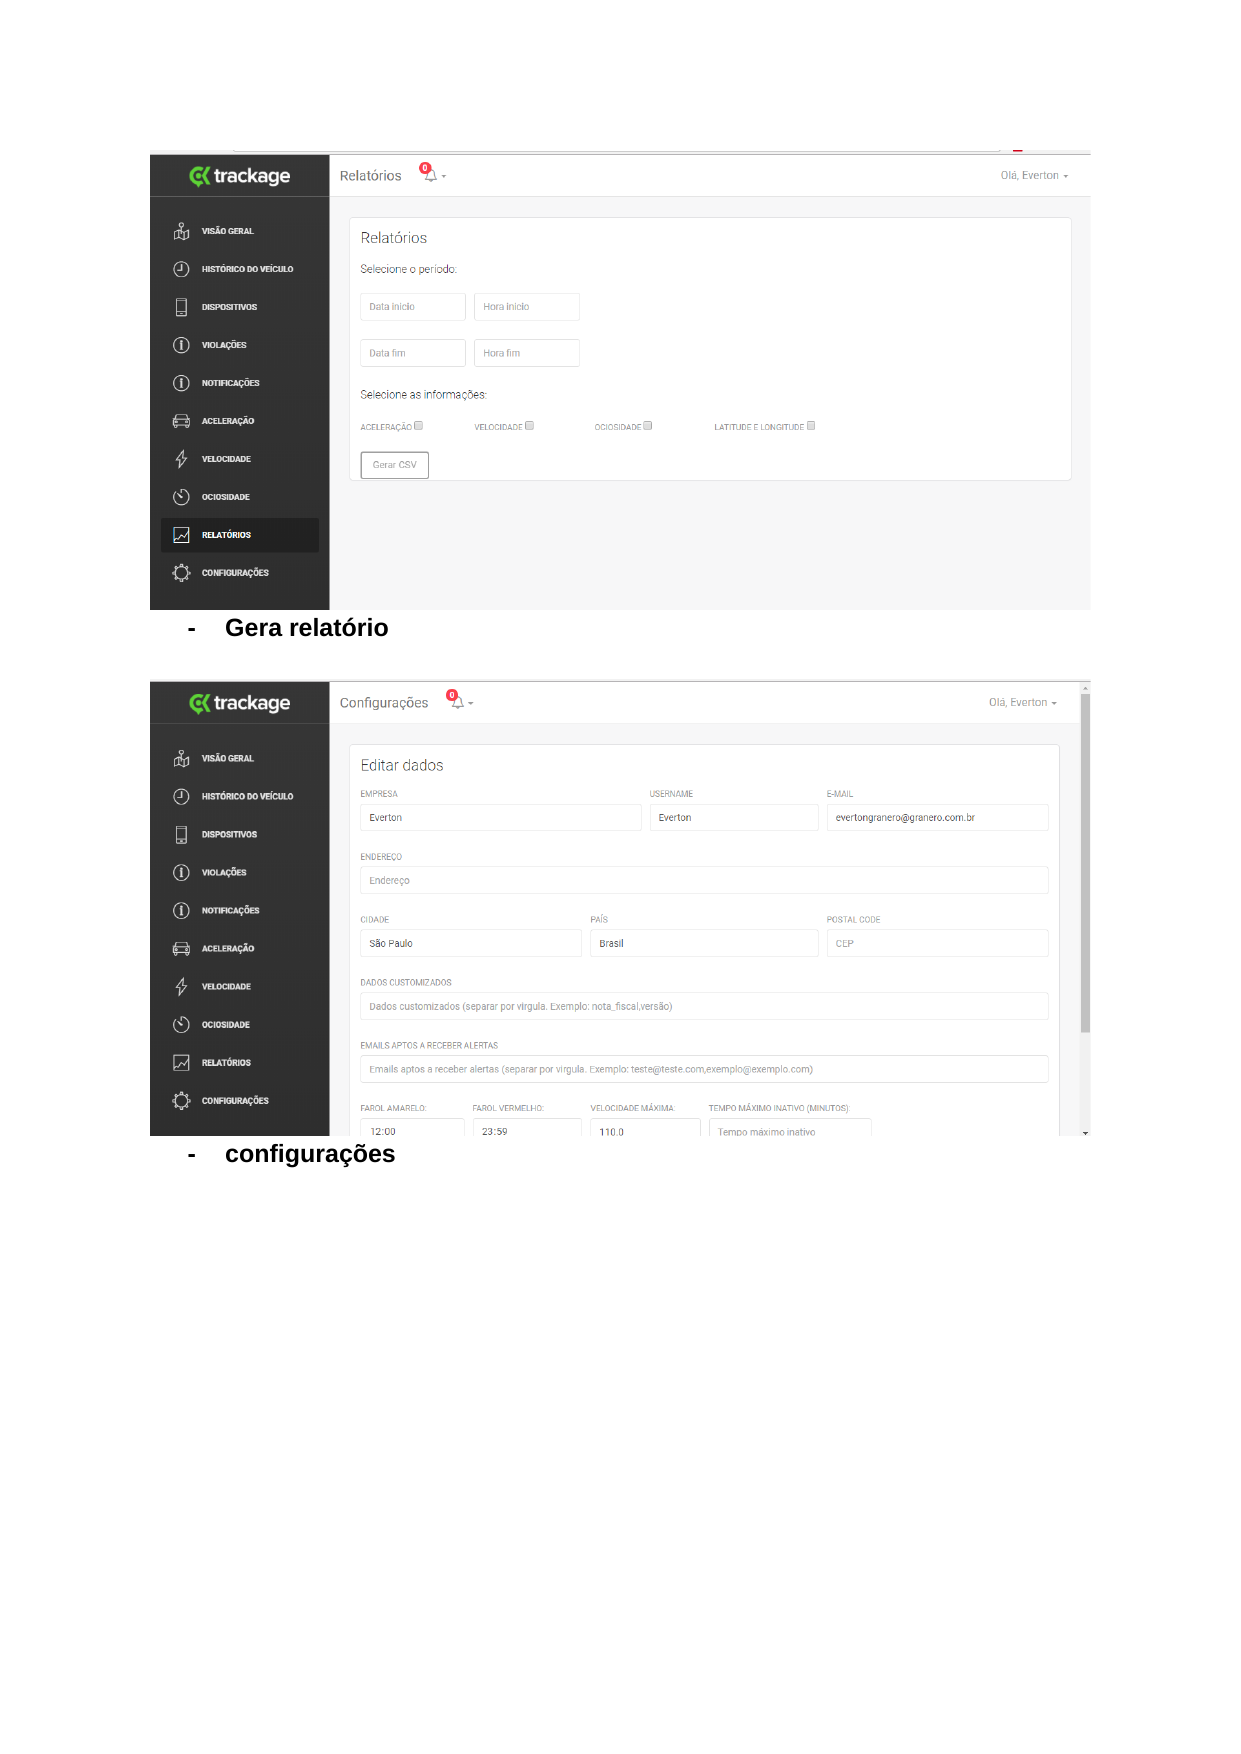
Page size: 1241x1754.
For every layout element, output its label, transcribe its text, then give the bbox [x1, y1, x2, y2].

list configurações [187, 1139, 1090, 1168]
list Gera relatório [187, 613, 1090, 642]
picture [150, 679, 1091, 1136]
picture [150, 150, 1091, 610]
